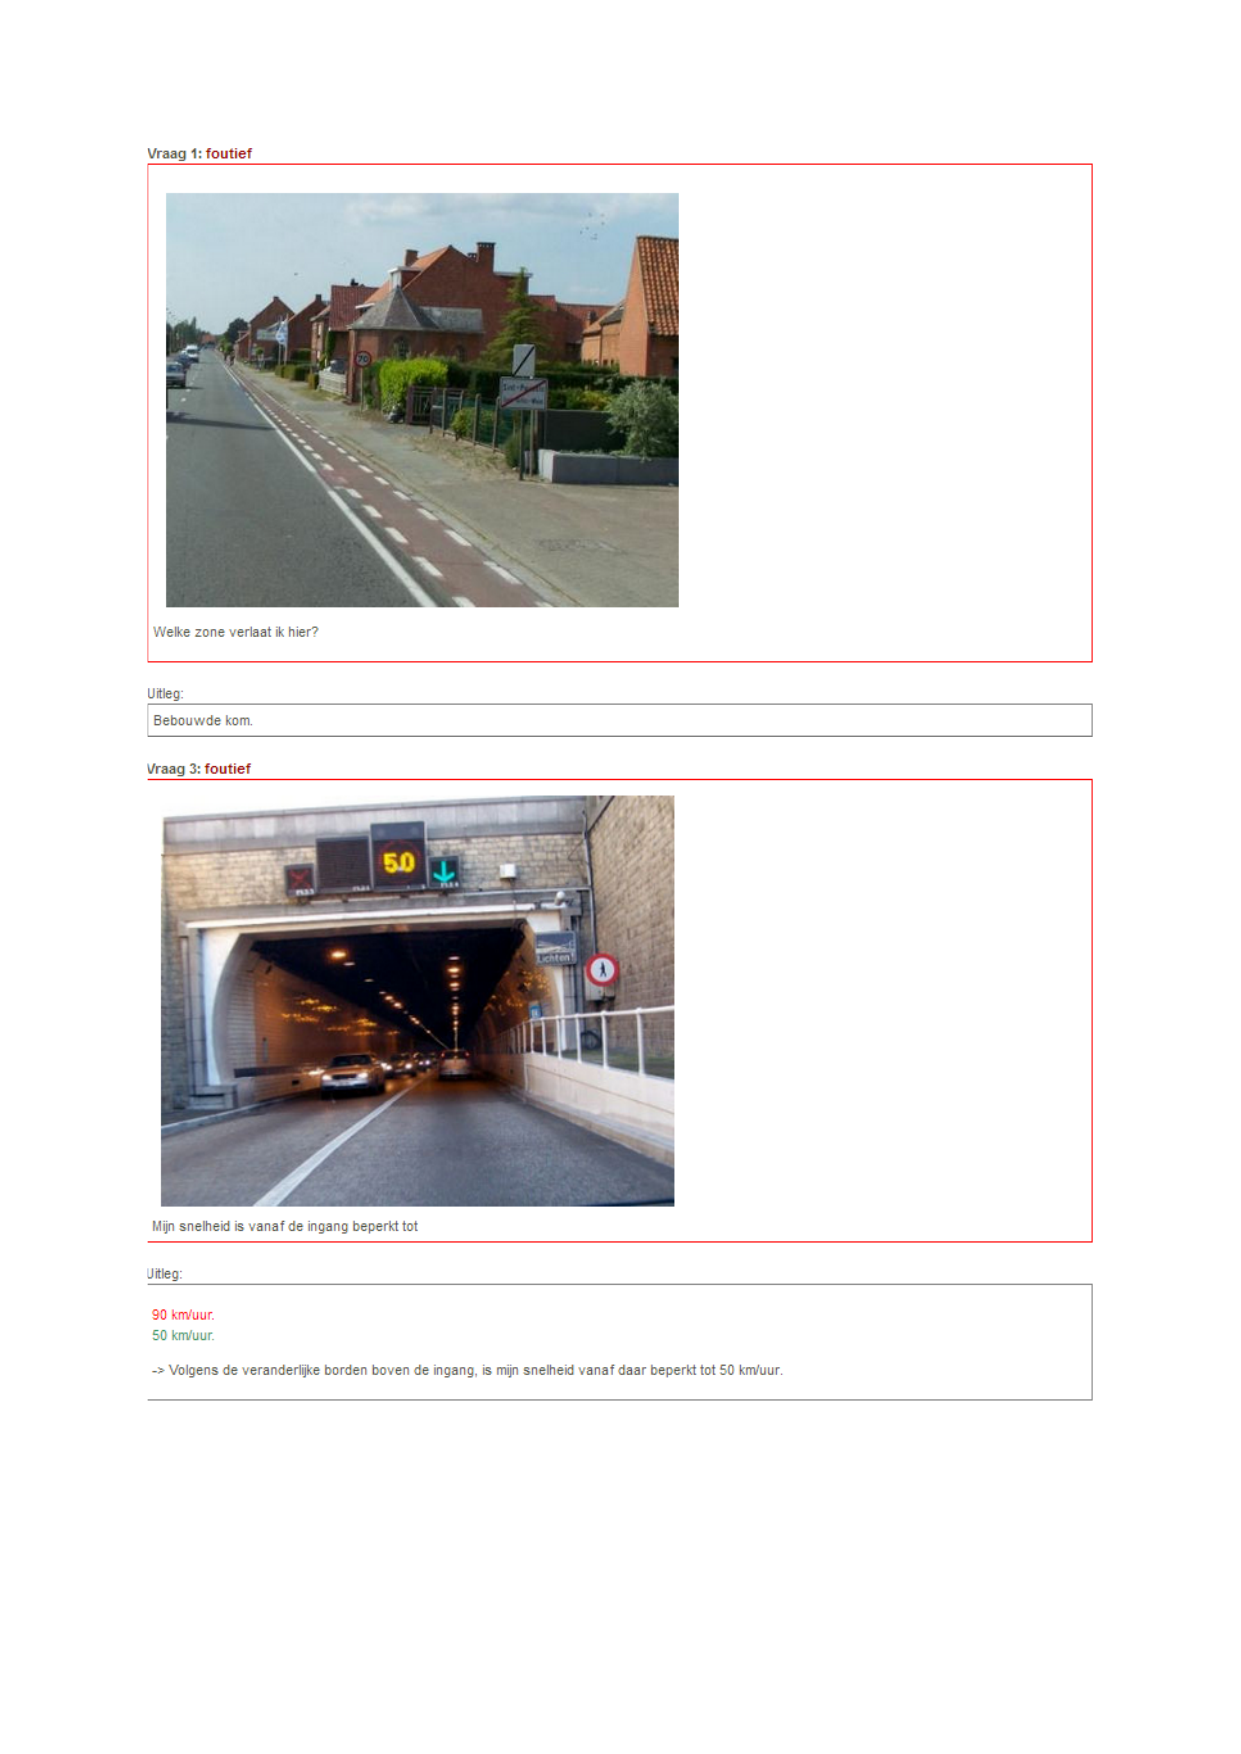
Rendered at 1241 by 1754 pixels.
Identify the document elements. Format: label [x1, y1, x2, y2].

picture [147, 761, 1093, 1402]
picture [147, 147, 1093, 737]
